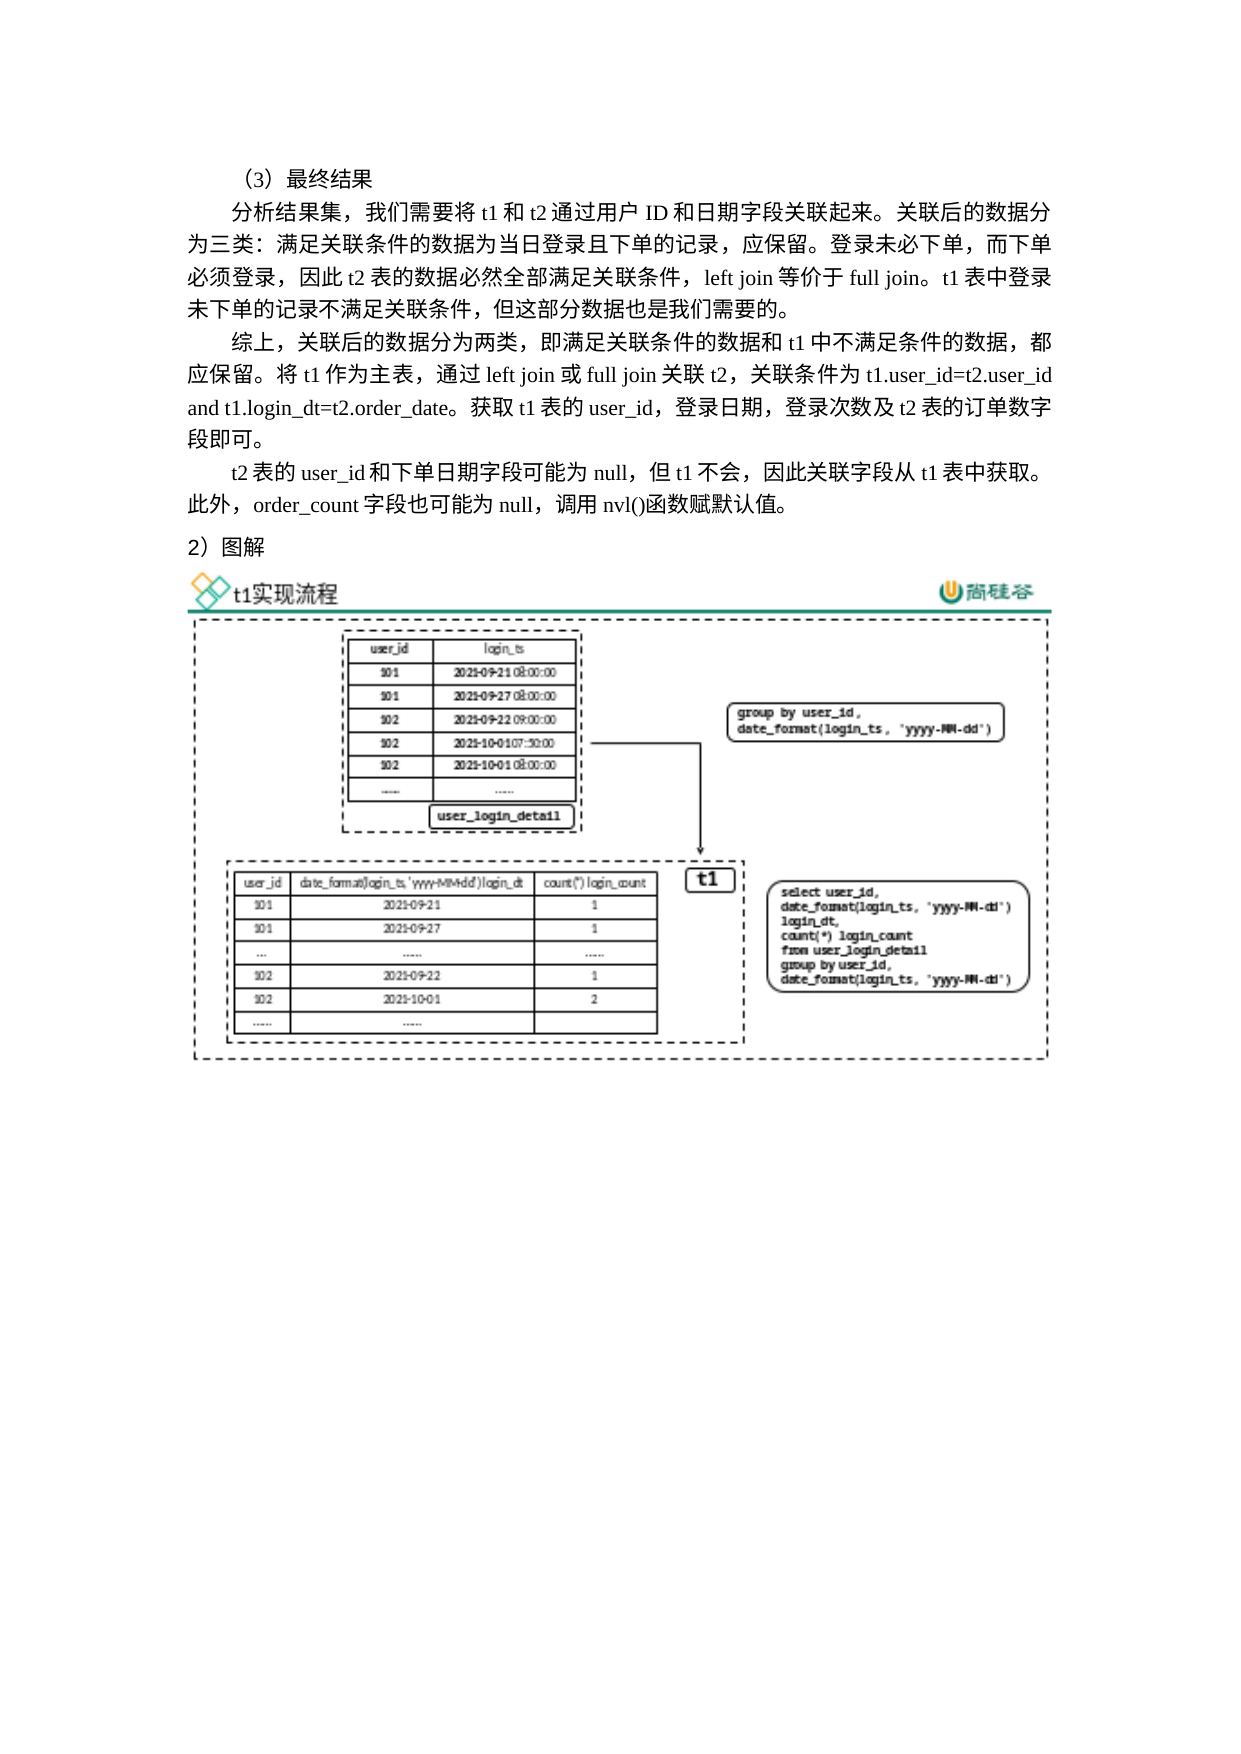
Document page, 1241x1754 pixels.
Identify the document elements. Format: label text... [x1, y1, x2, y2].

text t2表的user_id和下单日期字段可能为null，但t1不会，因此关联字段从t1表中获取。此外，order_count字段也可能为null，调用nvl()函数赋默认值。 [187, 454, 1053, 519]
text 2）图解 [187, 530, 1053, 562]
text 综上，关联后的数据分为两类，即满足关联条件的数据和t1中不满足条件的数据，都应保留。将t1作为主表，通过left join或full join关联t2，关联条件为t1.user_id=t2.user_id and t1.login_dt=t2.order_date。获取t1表的user_id，登录日期，登录次数及t2表的订单数字段即可。 [187, 324, 1053, 454]
text （3）最终结果 [187, 162, 1053, 194]
text 分析结果集，我们需要将t1和t2通过用户ID和日期字段关联起来。关联后的数据分为三类：满足关联条件的数据为当日登录且下单的记录，应保留。登录未必下单，而下单必须登录，因此t2表的数据必然全部满足关联条件，left join等价于full join。t1表中登录未下单的记录不满足关联条件，但这部分数据也是我们需要的。 [187, 194, 1053, 324]
